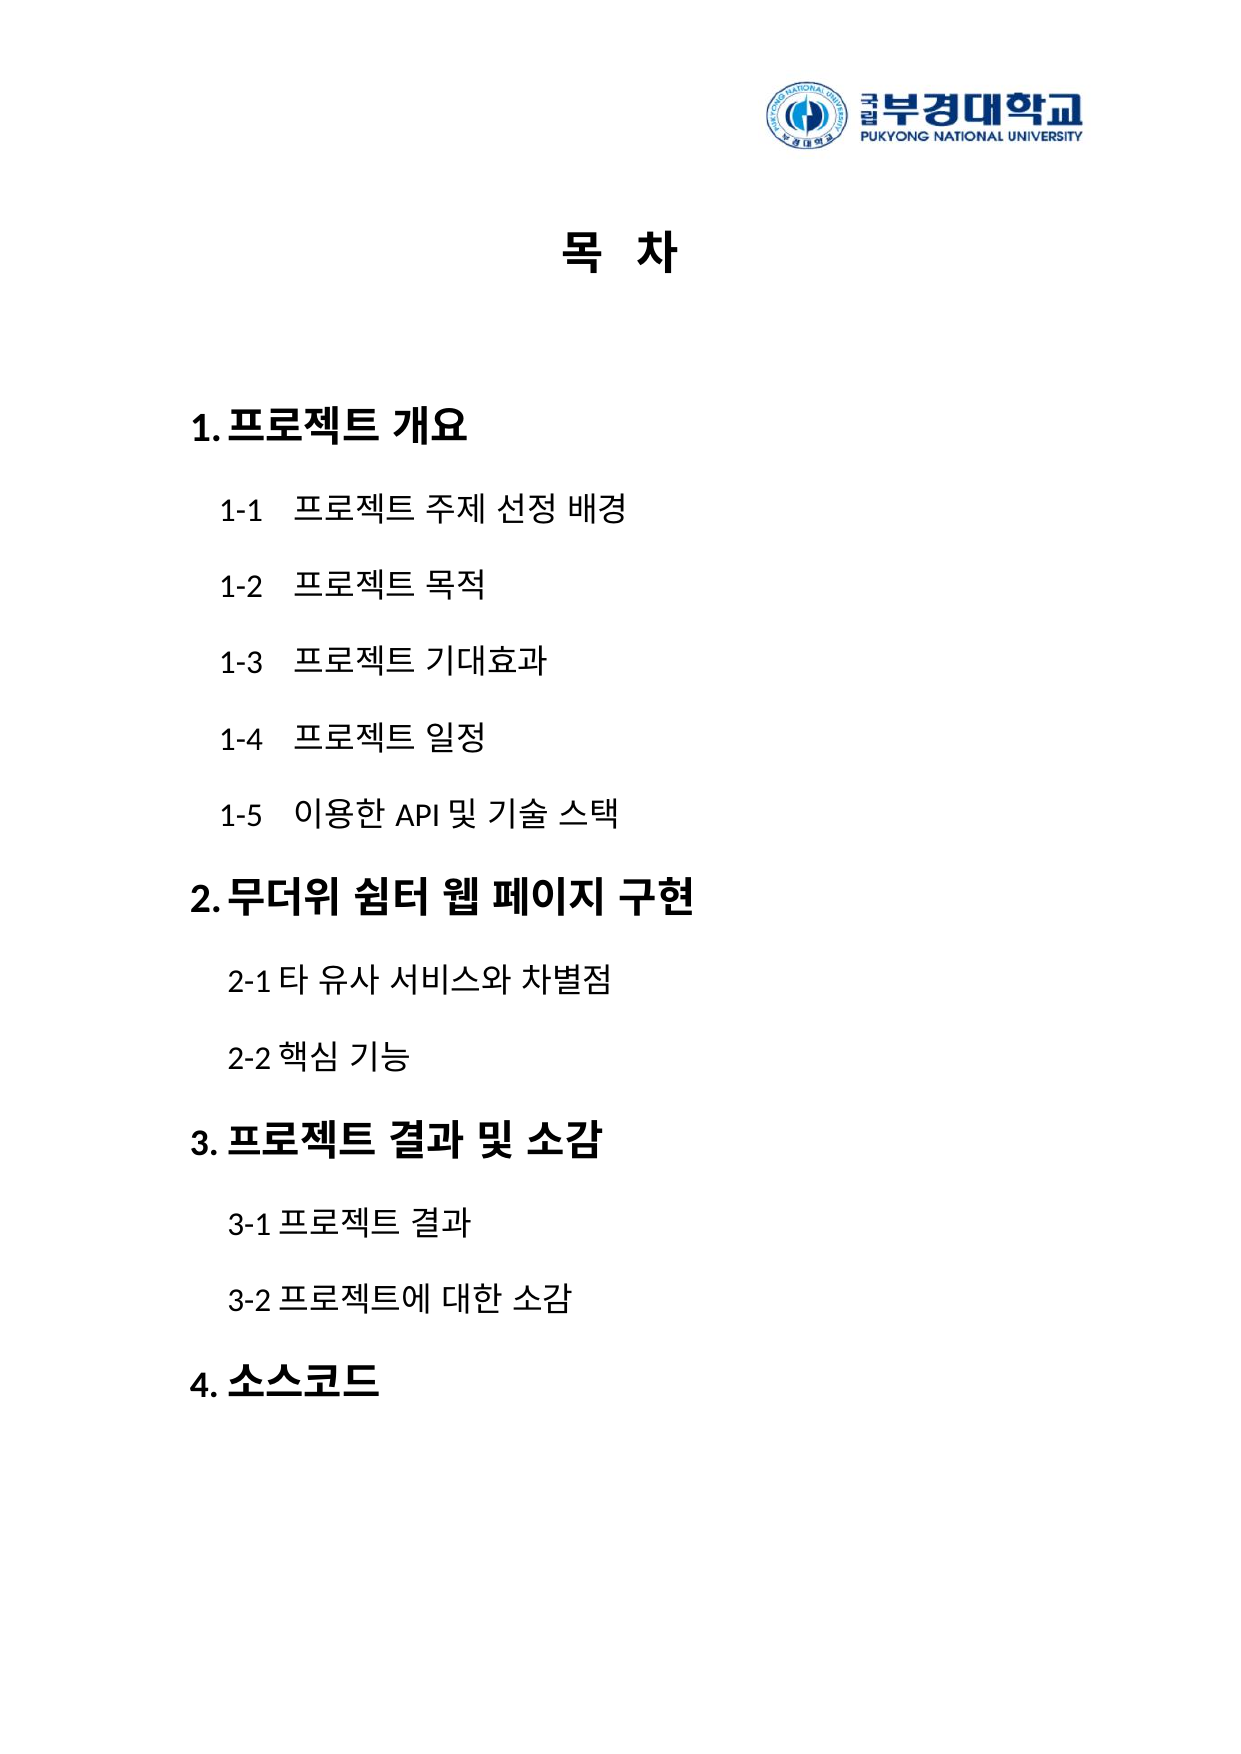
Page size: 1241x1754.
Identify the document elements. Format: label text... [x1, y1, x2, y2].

list 프로젝트 목적 [219, 559, 1096, 607]
text 목 차 [144, 216, 1096, 283]
list 이용한 API 및 기술 스택 [219, 788, 1096, 836]
list 프로젝트 일정 [219, 712, 1096, 760]
picture [757, 70, 1095, 160]
list 2-1 타 유사 서비스와 차별점 [227, 954, 1096, 1002]
list 소스코드 [189, 1349, 1096, 1409]
list 3-2 프로젝트에 대한 소감 [227, 1273, 1096, 1321]
list 프로젝트 결과 및 소감 [189, 1107, 1096, 1167]
list 프로젝트 기대효과 [219, 635, 1096, 683]
list 무더위 쉼터 웹 페이지 구현 [189, 864, 1096, 924]
list 3-1 프로젝트 결과 [227, 1197, 1096, 1245]
list 2-2 핵심 기능 [227, 1030, 1096, 1079]
list 프로젝트 개요 [189, 393, 1096, 453]
list 프로젝트 주제 선정 배경 [219, 483, 1096, 531]
